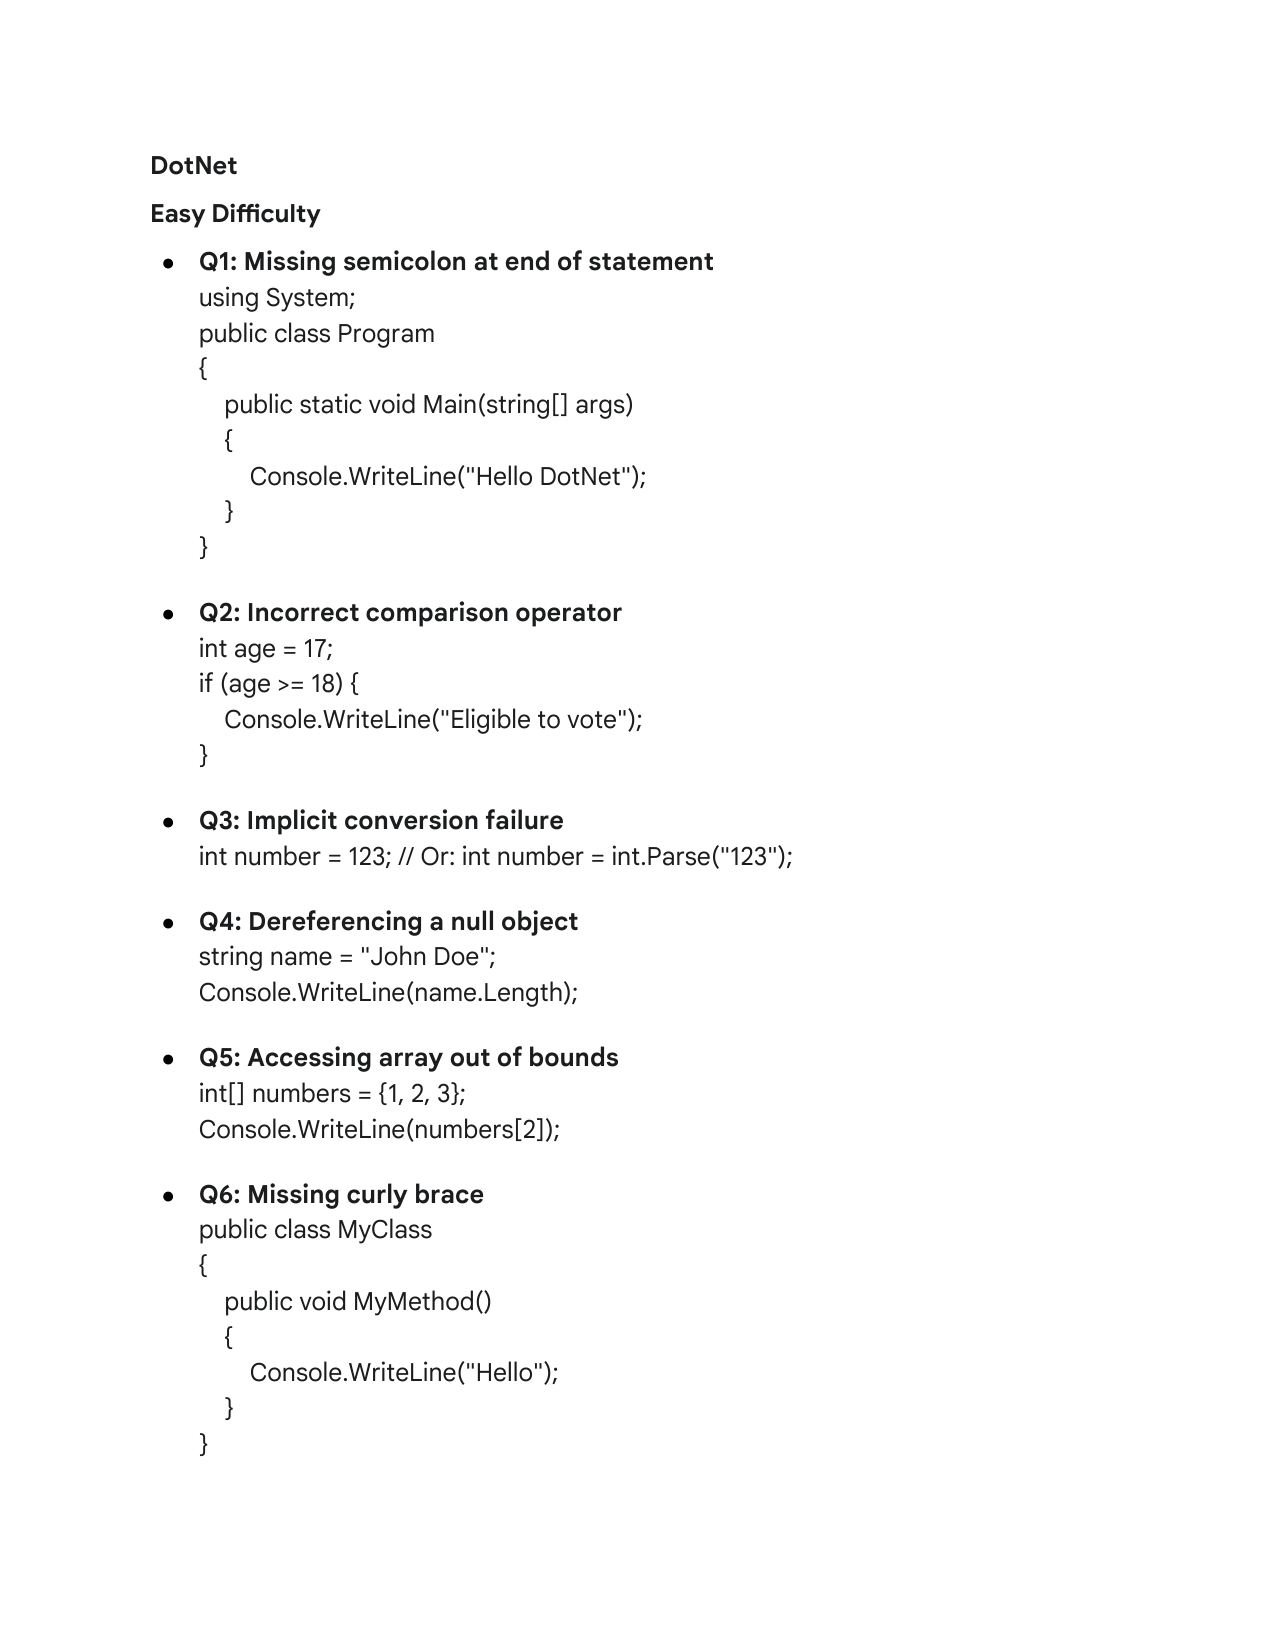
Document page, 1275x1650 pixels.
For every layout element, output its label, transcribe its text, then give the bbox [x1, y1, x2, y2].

list Q3: Implicit conversion failure int number = 123; // Or: int number = int.Parse("123"); [161, 805, 1125, 902]
list Q6: Missing curly brace public class MyClass { public void MyMethod() { Console.WriteLine("Hello"); } } [161, 1179, 1125, 1490]
subtitle DotNet [150, 150, 1125, 181]
list Q1: Missing semicolon at end of statement using System; public class Program { public static void Main(string[] args) { Console.WriteLine("Hello DotNet"); } } [161, 246, 1125, 594]
list Q4: Dereferencing a null object string name = "John Doe"; Console.WriteLine(name.Length); [161, 906, 1125, 1039]
subtitle Easy Difficulty [150, 198, 1125, 229]
list Q5: Accessing array out of bounds int[] numbers = {1, 2, 3}; Console.WriteLine(numbers[2]); [161, 1042, 1125, 1175]
list Q2: Incorrect comparison operator int age = 17; if (age >= 18) { Console.WriteLine("Eligible to vote"); } [161, 597, 1125, 802]
